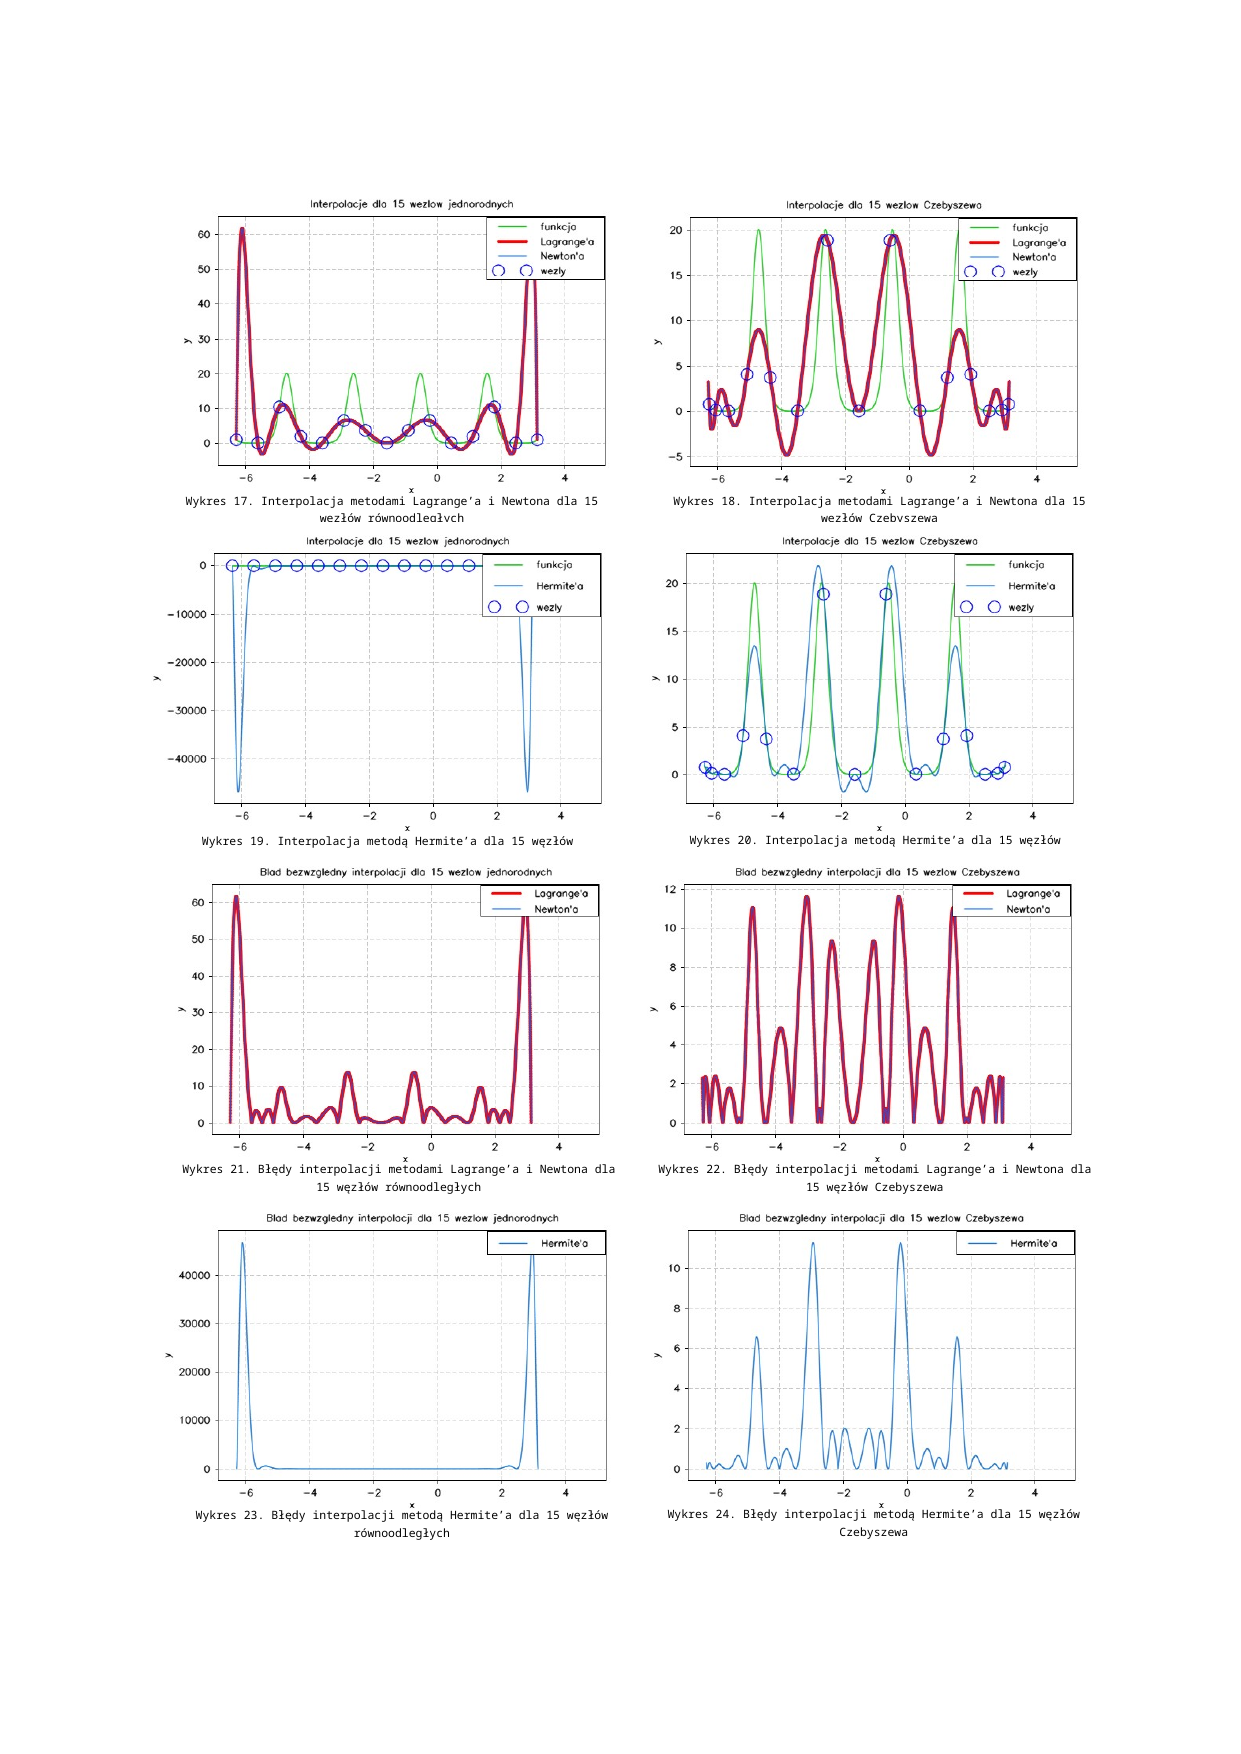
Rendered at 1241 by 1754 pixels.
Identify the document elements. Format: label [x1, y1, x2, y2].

picture [155, 185, 1100, 501]
picture [155, 1199, 1098, 1515]
picture [149, 853, 1094, 1169]
picture [151, 522, 1096, 838]
